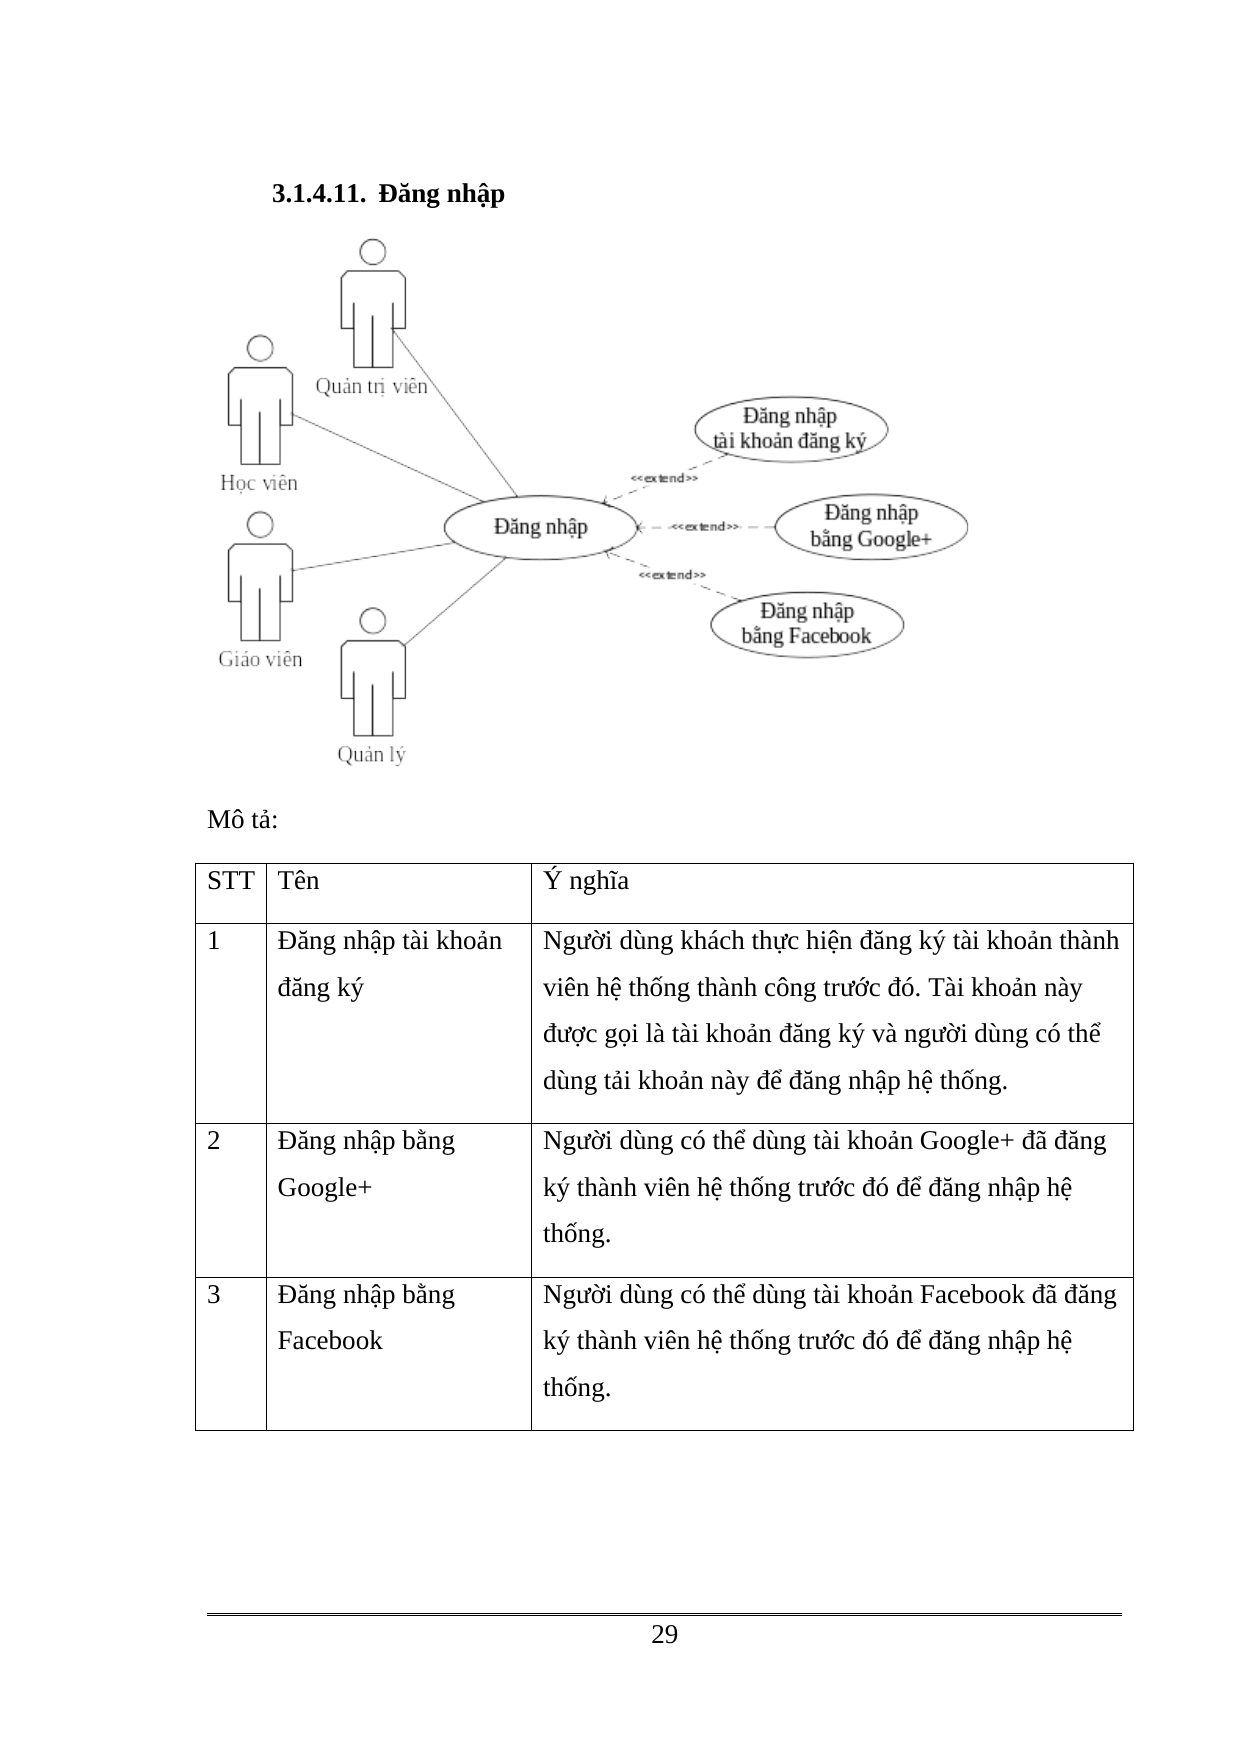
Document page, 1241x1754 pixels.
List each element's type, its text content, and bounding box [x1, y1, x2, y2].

subtitle Đăng nhập [272, 177, 1122, 208]
table_cell 2 [196, 1124, 266, 1277]
table_cell Đăng nhập bằng Google+ [267, 1124, 531, 1277]
table_header STT [196, 864, 266, 923]
table_cell 3 [196, 1278, 266, 1430]
table_cell Người dùng khách thực hiện đăng ký tài khoản thành viên hệ thống thành công trước đó. Tài khoản này được gọi là tài khoản đăng ký và người dùng có thể dùng tải khoản này để đăng nhập hệ thống. [532, 924, 1133, 1123]
text Mô tả: [207, 803, 1122, 835]
table_cell Đăng nhập bằng Facebook [267, 1278, 531, 1430]
table_cell 1 [196, 924, 266, 1123]
table_cell Người dùng có thể dùng tài khoản Google+ đã đăng ký thành viên hệ thống trước đó để đăng nhập hệ thống. [532, 1124, 1133, 1277]
table_cell Người dùng có thể dùng tài khoản Facebook đã đăng ký thành viên hệ thống trước đó để đăng nhập hệ thống. [532, 1278, 1133, 1430]
table_header Tên [267, 864, 531, 923]
table_cell Đăng nhập tài khoản đăng ký [267, 924, 531, 1123]
table_header Ý nghĩa [532, 864, 1133, 923]
